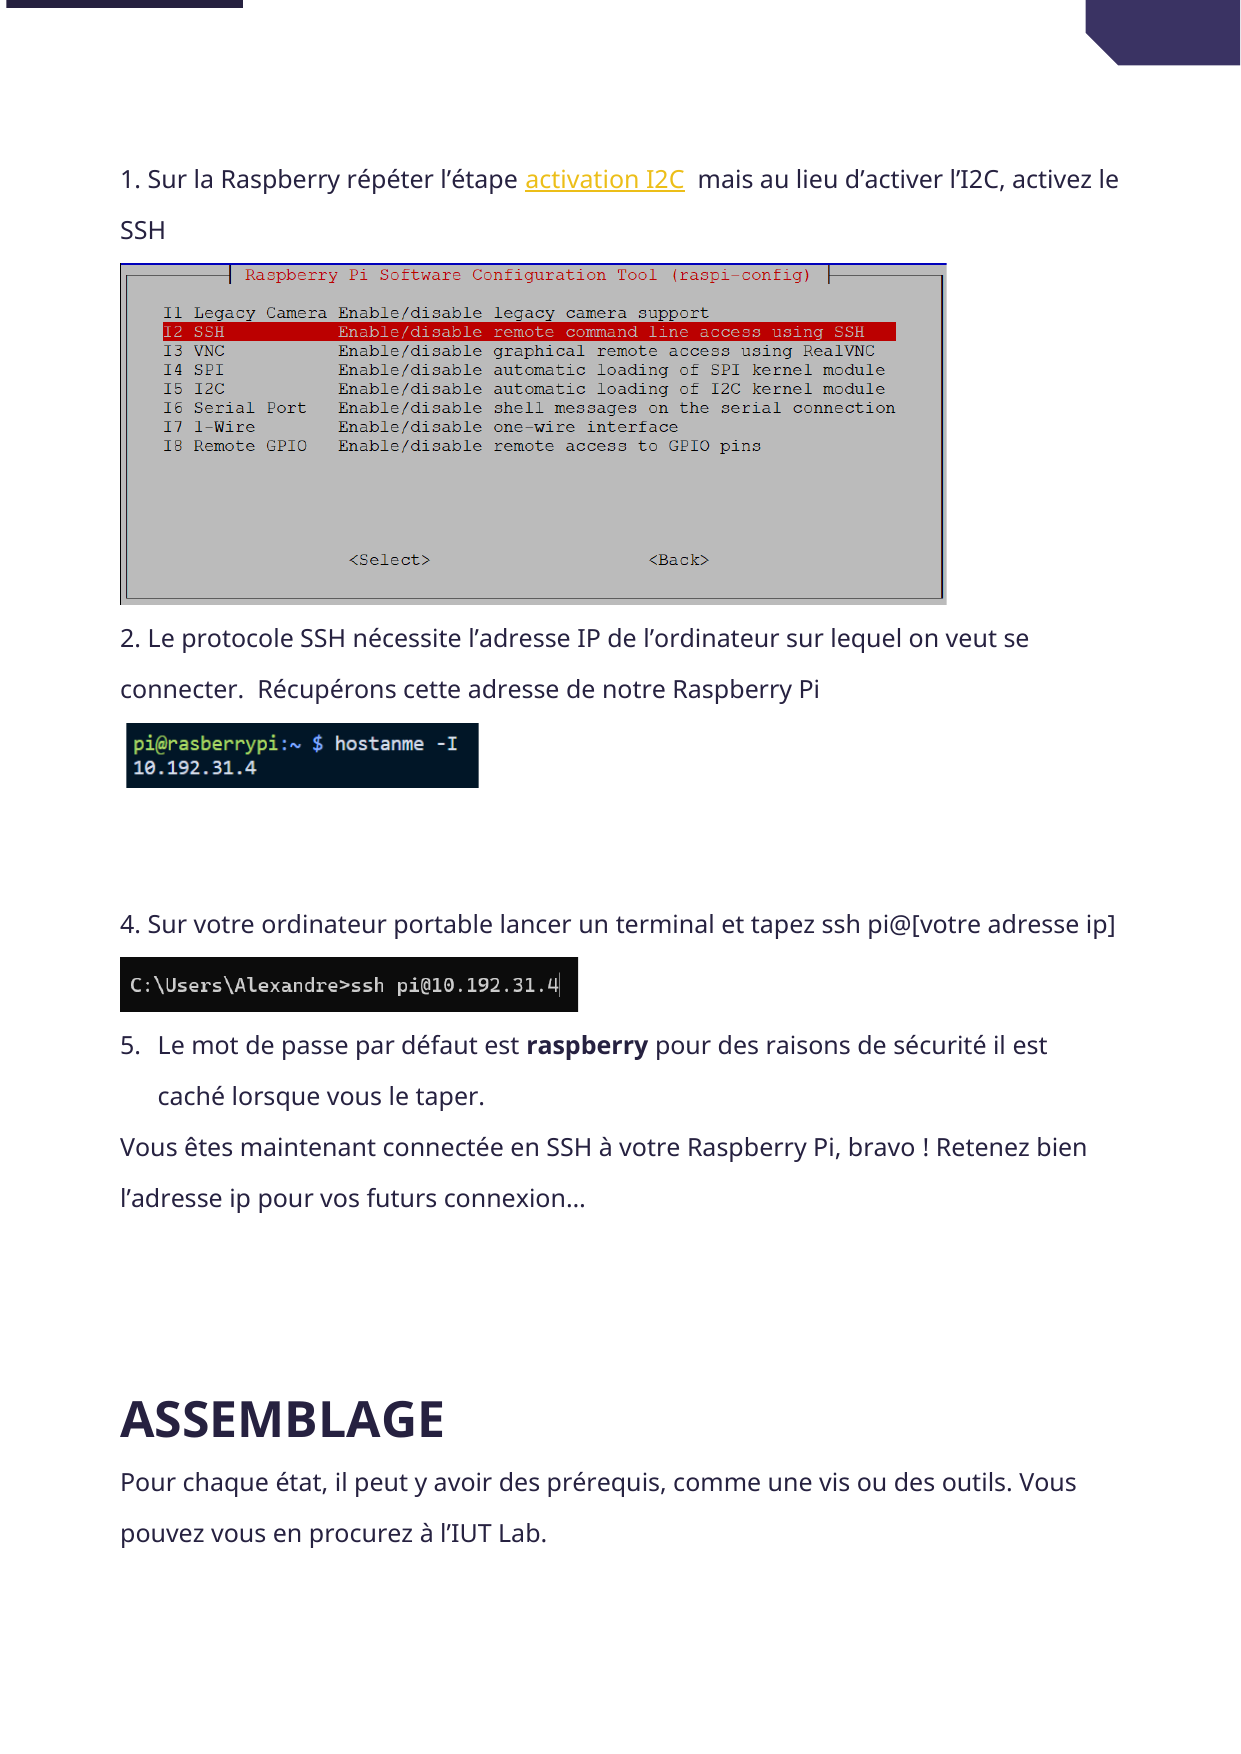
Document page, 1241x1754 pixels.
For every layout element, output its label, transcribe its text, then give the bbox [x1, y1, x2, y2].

list Le mot de passe par défaut est raspberry pour des raisons de sécurité il est caché lorsque vous le taper. [120, 1028, 1120, 1113]
text 1. Sur la Raspberry répéter l’étape activation I2C mais au lieu d’activer l’I2C, activez le SSH [120, 161, 1120, 247]
text 4. Sur votre ordinateur portable lancer un terminal et tapez ssh pi@[votre adresse ip] [120, 907, 1120, 941]
text Vous êtes maintenant connectée en SSH à votre Raspberry Pi, bravo ! Retenez bien l’adresse ip pour vos futurs connexion… [120, 1130, 1120, 1215]
picture [120, 957, 579, 1012]
text 2. Le protocole SSH nécessite l’adresse IP de l’ordinateur sur lequel on veut se connecter. Récupérons cette adresse de notre Raspberry Pi [120, 621, 1120, 706]
picture [126, 723, 479, 788]
picture [120, 263, 947, 605]
subtitle Assemblage [120, 1384, 1120, 1452]
text Pour chaque état, il peut y avoir des prérequis, comme une vis ou des outils. Vous pouvez vous en procurez à l’IUT Lab. [120, 1465, 1120, 1550]
